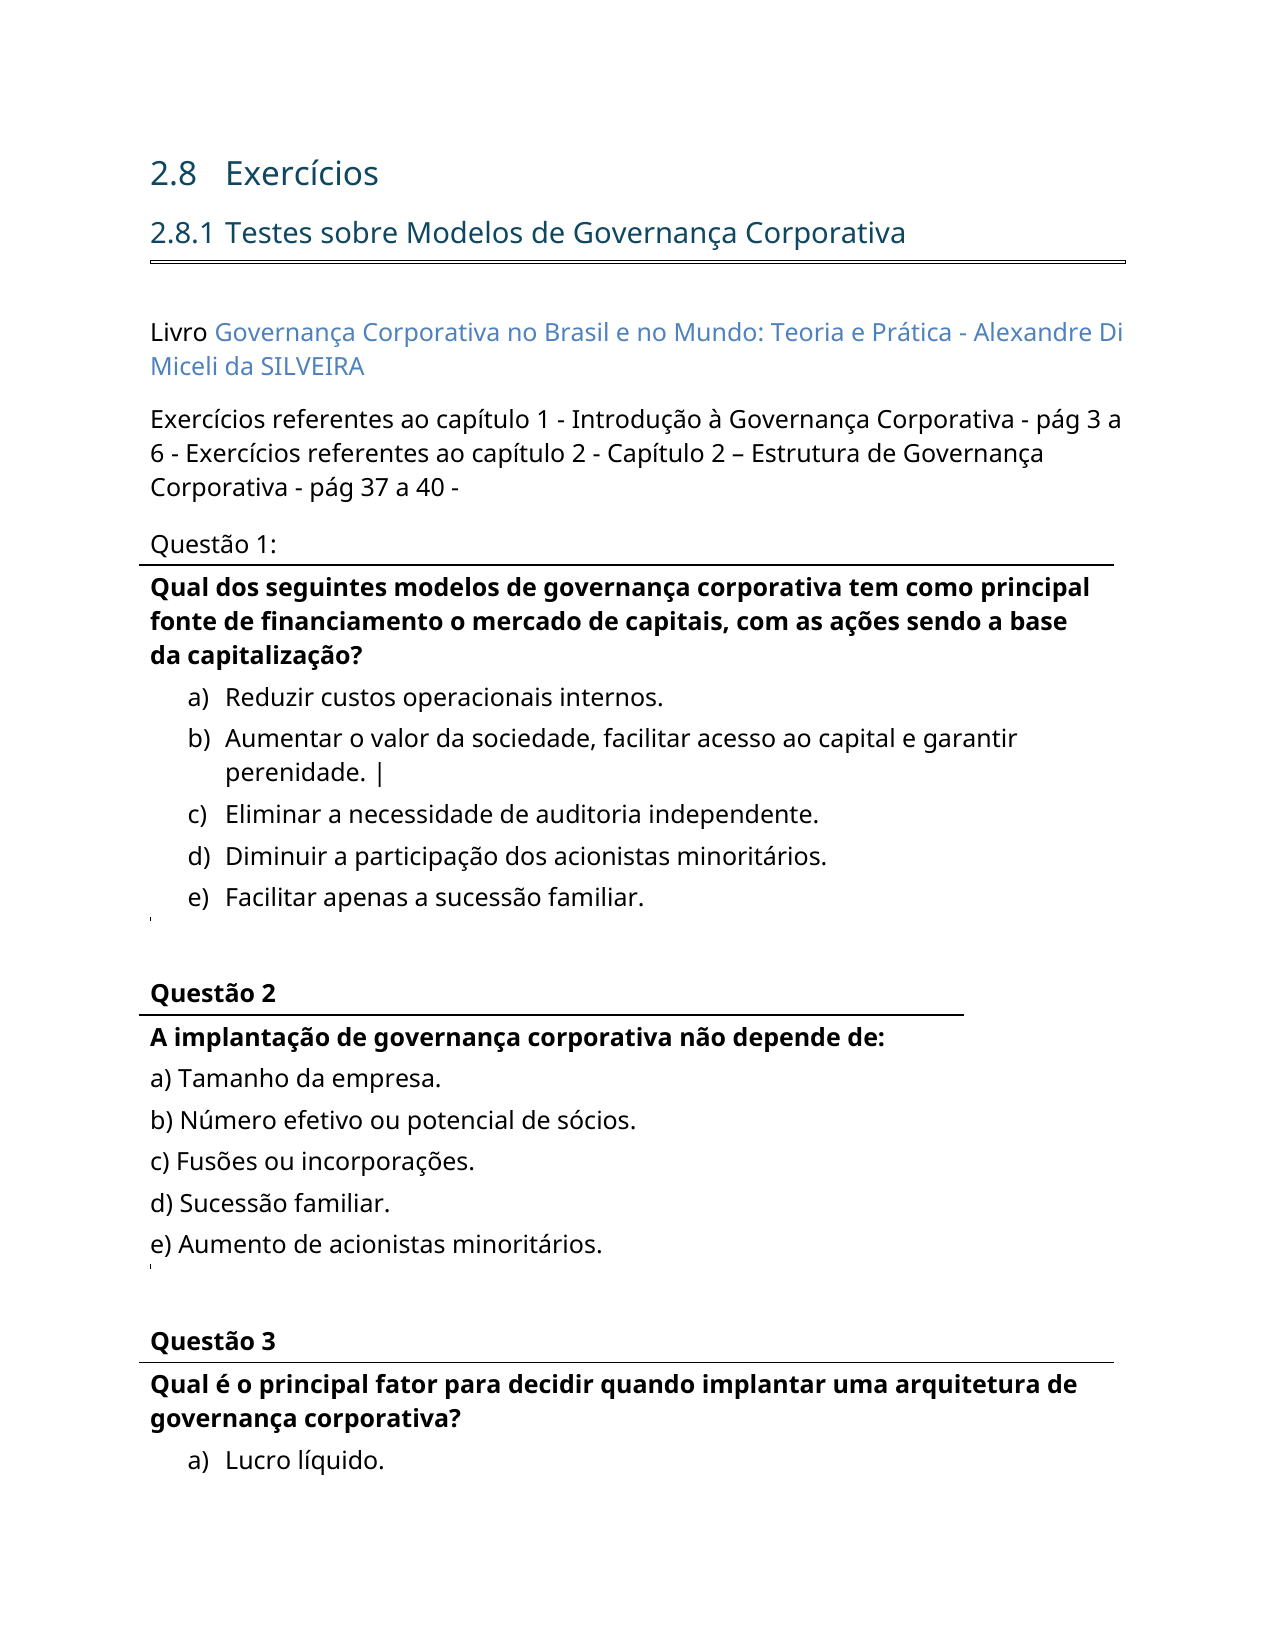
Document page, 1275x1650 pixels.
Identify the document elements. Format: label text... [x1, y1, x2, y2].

table_cell c) Fusões ou incorporações. [139, 1140, 964, 1182]
table_cell d) Sucessão familiar. [139, 1182, 964, 1223]
table_cell a) Tamanho da empresa. [139, 1057, 964, 1099]
table_cell Qual dos seguintes modelos de governança corporativa tem como principal fonte de financiamento o mercado de capitais, com as ações sendo a base da capitalização? [139, 566, 1114, 676]
table_cell A implantação de governança corporativa não depende de: [139, 1016, 964, 1057]
subtitle 2.8 Exercícios [150, 150, 1125, 195]
text Exercícios referentes ao capítulo 1 - Introdução à Governança Corporativa - pág 3 a 6 - Exercícios referentes ao capítulo 2 - Capítulo 2 – Estrutura de Governança Corporativa - pág 37 a 40 - [150, 402, 1125, 504]
table_header Questão 2 [139, 973, 964, 1014]
table_cell Reduzir custos operacionais internos. [139, 676, 1114, 717]
table_cell Aumentar o valor da sociedade, facilitar acesso ao capital e garantir perenidade. | [139, 717, 1114, 793]
table_cell Eliminar a necessidade de auditoria independente. [139, 793, 1114, 834]
subtitle 2.8.1 Testes sobre Modelos de Governança Corporativa [150, 212, 1125, 252]
table_cell e) Aumento de acionistas minoritários. [139, 1223, 964, 1265]
text Livro Governança Corporativa no Brasil e no Mundo: Teoria e Prática - Alexandre Di Miceli da SILVEIRA [150, 315, 1125, 383]
table_cell Facilitar apenas a sucessão familiar. [139, 876, 1114, 917]
table_header Questão 1: [139, 523, 1114, 564]
table_header Questão 3 [139, 1320, 1114, 1361]
table_cell Lucro líquido. [139, 1439, 1114, 1480]
table_cell b) Número efetivo ou potencial de sócios. [139, 1099, 964, 1140]
table_cell Qual é o principal fator para decidir quando implantar uma arquitetura de governança corporativa? [139, 1363, 1114, 1438]
table_cell Diminuir a participação dos acionistas minoritários. [139, 834, 1114, 876]
